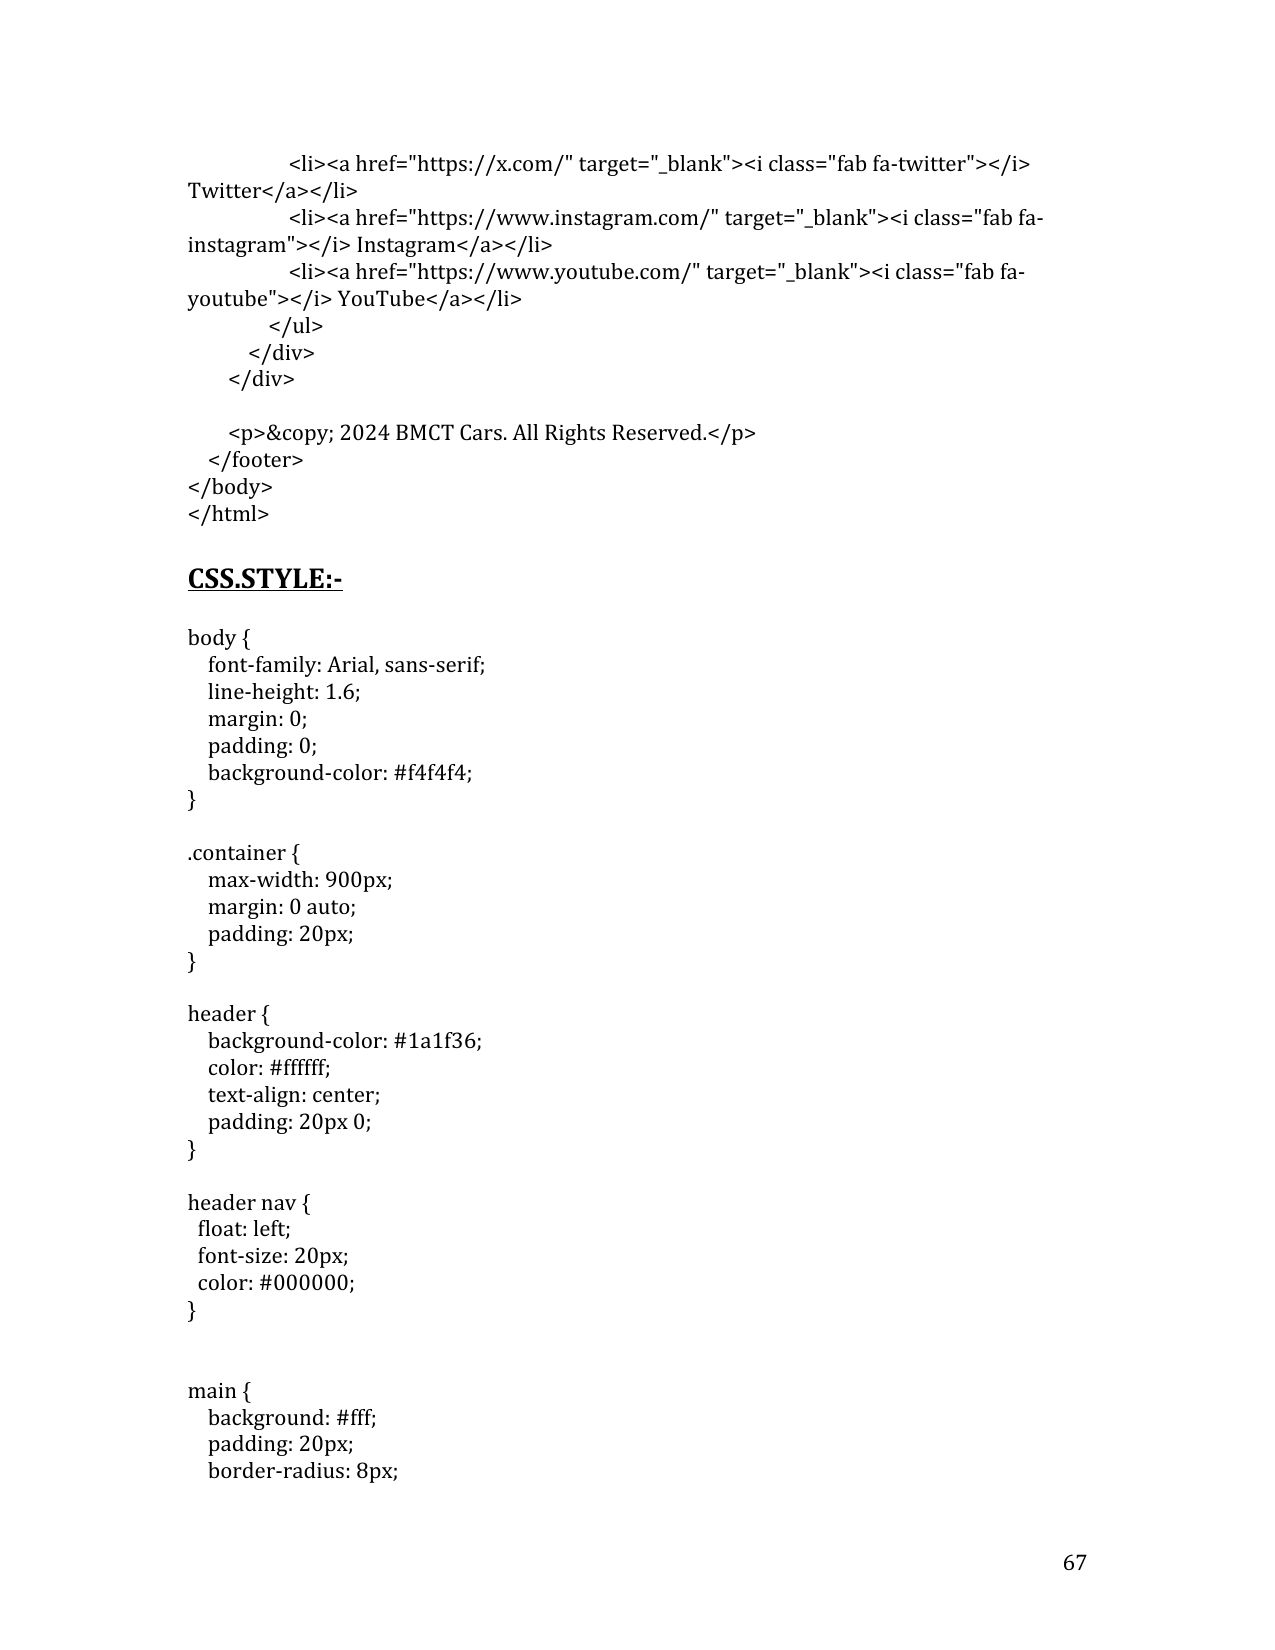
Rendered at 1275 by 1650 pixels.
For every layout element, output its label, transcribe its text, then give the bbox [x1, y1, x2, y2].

text main { [187, 1376, 1087, 1403]
text CSS.STYLE:- [187, 560, 1087, 594]
text background: #fff; [187, 1403, 1087, 1430]
text </div> [187, 365, 1087, 392]
text line-height: 1.6; [187, 678, 1087, 704]
text body { [187, 624, 1087, 651]
text text-align: center; [187, 1081, 1087, 1108]
text } [187, 946, 1087, 973]
text font-family: Arial, sans-serif; [187, 651, 1087, 678]
text margin: 0 auto; [187, 893, 1087, 919]
text border-radius: 8px; [187, 1457, 1087, 1484]
text } [187, 785, 1087, 812]
text } [187, 1134, 1087, 1161]
text color: #ffffff; [187, 1054, 1087, 1081]
text <li><a href="https://www.instagram.com/" target="_blank"><i class="fab fa-instagram"></i> Instagram</a></li> [187, 204, 1087, 257]
text <p>&copy; 2024 BMCT Cars. All Rights Reserved.</p> [187, 419, 1087, 446]
text padding: 20px; [187, 1430, 1087, 1457]
text margin: 0; [187, 704, 1087, 731]
text } [187, 1296, 1087, 1323]
text float: left; [187, 1215, 1087, 1242]
text font-size: 20px; [187, 1242, 1087, 1269]
text header nav { [187, 1188, 1087, 1215]
text </div> [187, 338, 1087, 365]
text </footer> [187, 446, 1087, 472]
text max-width: 900px; [187, 866, 1087, 893]
text background-color: #1a1f36; [187, 1027, 1087, 1054]
text padding: 0; [187, 731, 1087, 758]
text </html> [187, 499, 1087, 526]
text <li><a href="https://x.com/" target="_blank"><i class="fab fa-twitter"></i> Twitter</a></li> [187, 150, 1087, 204]
text color: #000000; [187, 1269, 1087, 1296]
text .container { [187, 839, 1087, 866]
text </body> [187, 472, 1087, 499]
text padding: 20px; [187, 919, 1087, 946]
text padding: 20px 0; [187, 1108, 1087, 1134]
text background-color: #f4f4f4; [187, 758, 1087, 785]
text </ul> [187, 311, 1087, 338]
text header { [187, 1000, 1087, 1027]
text <li><a href="https://www.youtube.com/" target="_blank"><i class="fab fa-youtube"></i> YouTube</a></li> [187, 257, 1087, 311]
